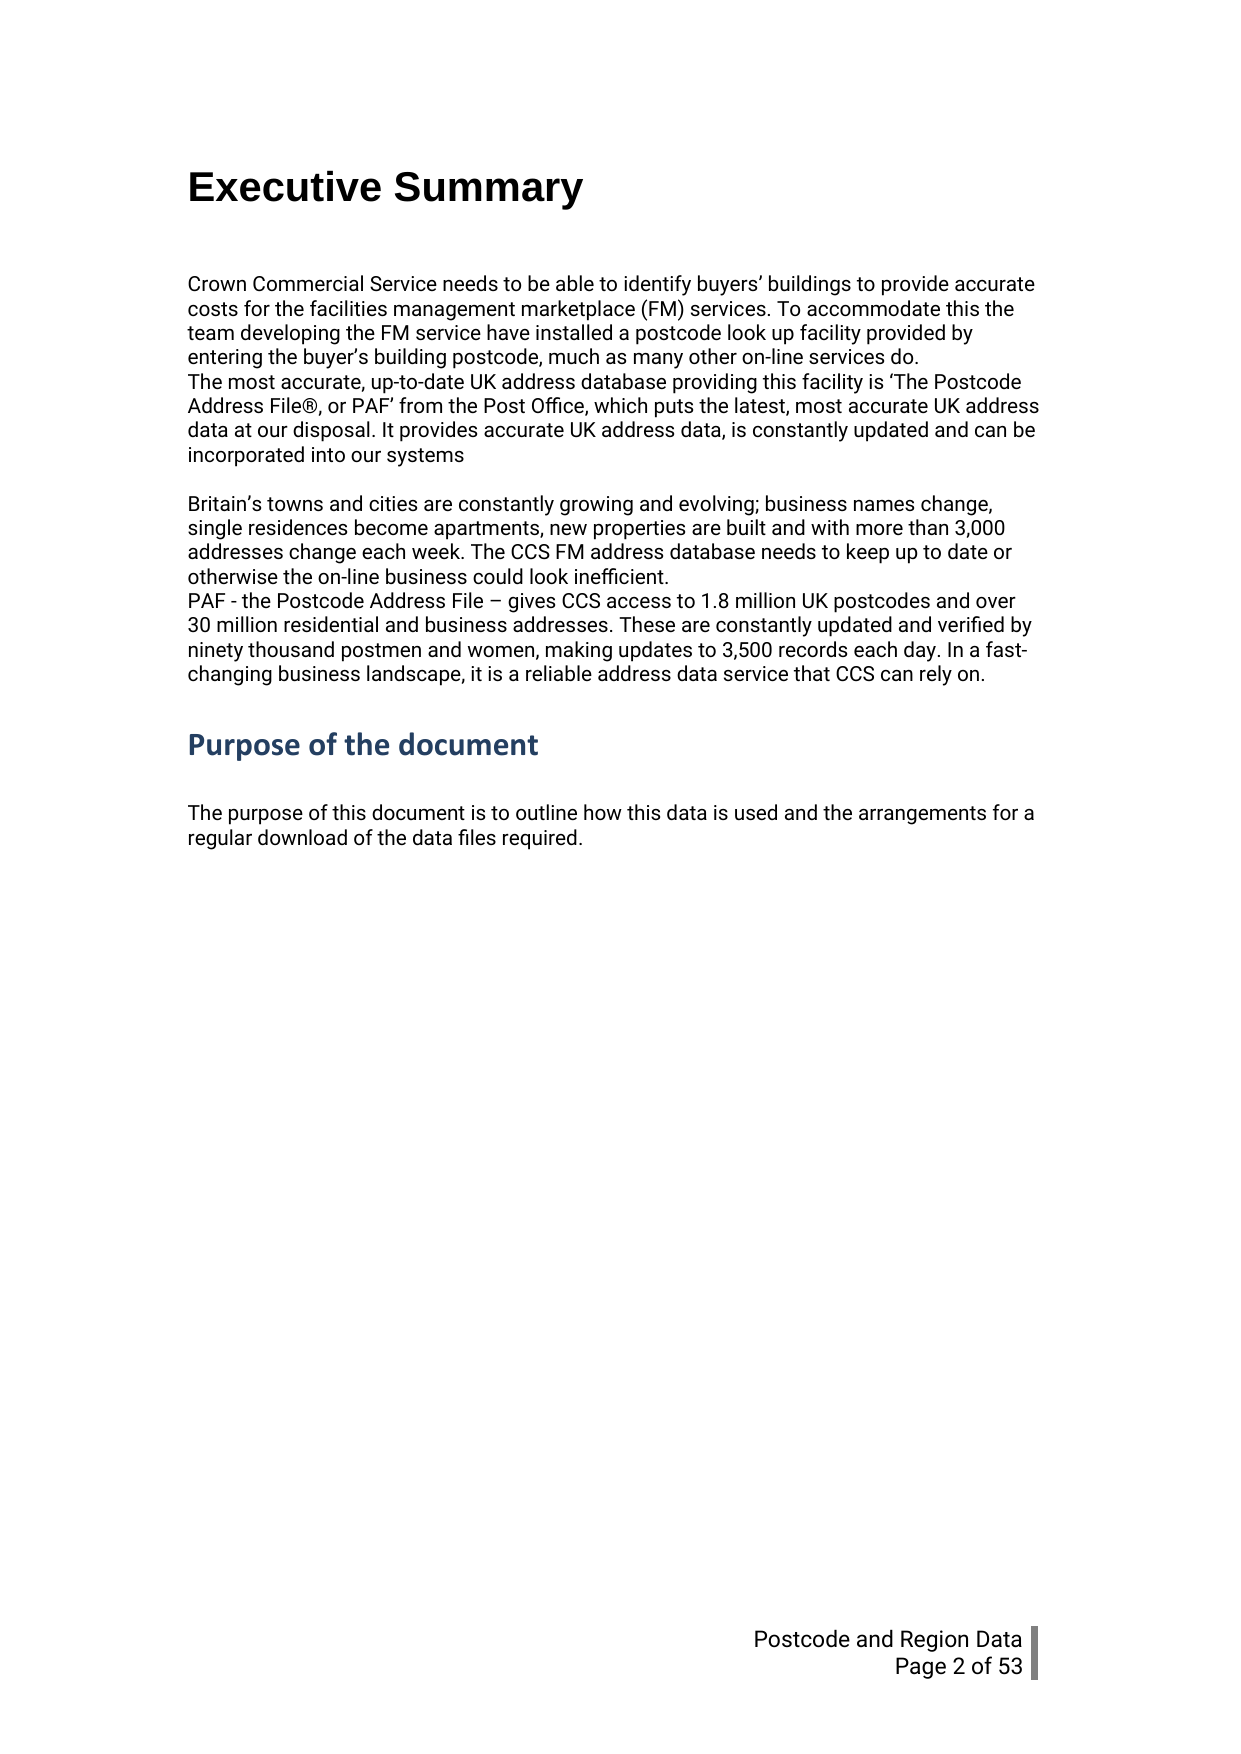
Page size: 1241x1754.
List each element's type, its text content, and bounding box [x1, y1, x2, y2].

text The most accurate, up-to-date UK address database providing this facility is ‘The Postcode Address File®, or PAF’ from the Post Office, which puts the latest, most accurate UK address data at our disposal. It provides accurate UK address data, is constantly updated and can be incorporated into our systems [187, 370, 1053, 467]
text Britain’s towns and cities are constantly growing and evolving; business names change, single residences become apartments, new properties are built and with more than 3,000 addresses change each week. The CCS FM address database needs to keep up to date or otherwise the on-line business could look inefficient. [187, 492, 1053, 589]
text The purpose of this document is to outline how this data is used and the arrangements for a regular download of the data files required. [187, 801, 1053, 850]
text PAF - the Postcode Address File – gives CCS access to 1.8 million UK postcodes and over 30 million residential and business addresses. These are constantly updated and verified by ninety thousand postmen and women, making updates to 3,500 records each day. In a fast-changing business landscape, it is a reliable address data service that CCS can rely on. [187, 589, 1053, 687]
text Crown Commercial Service needs to be able to identify buyers’ buildings to provide accurate costs for the facilities management marketplace (FM) services. To accommodate this the team developing the FM service have installed a postcode look up facility provided by entering the buyer’s building postcode, much as many other on-line services do. [187, 272, 1053, 370]
subtitle Executive Summary [187, 162, 1053, 210]
subtitle Purpose of the document [187, 723, 1053, 764]
